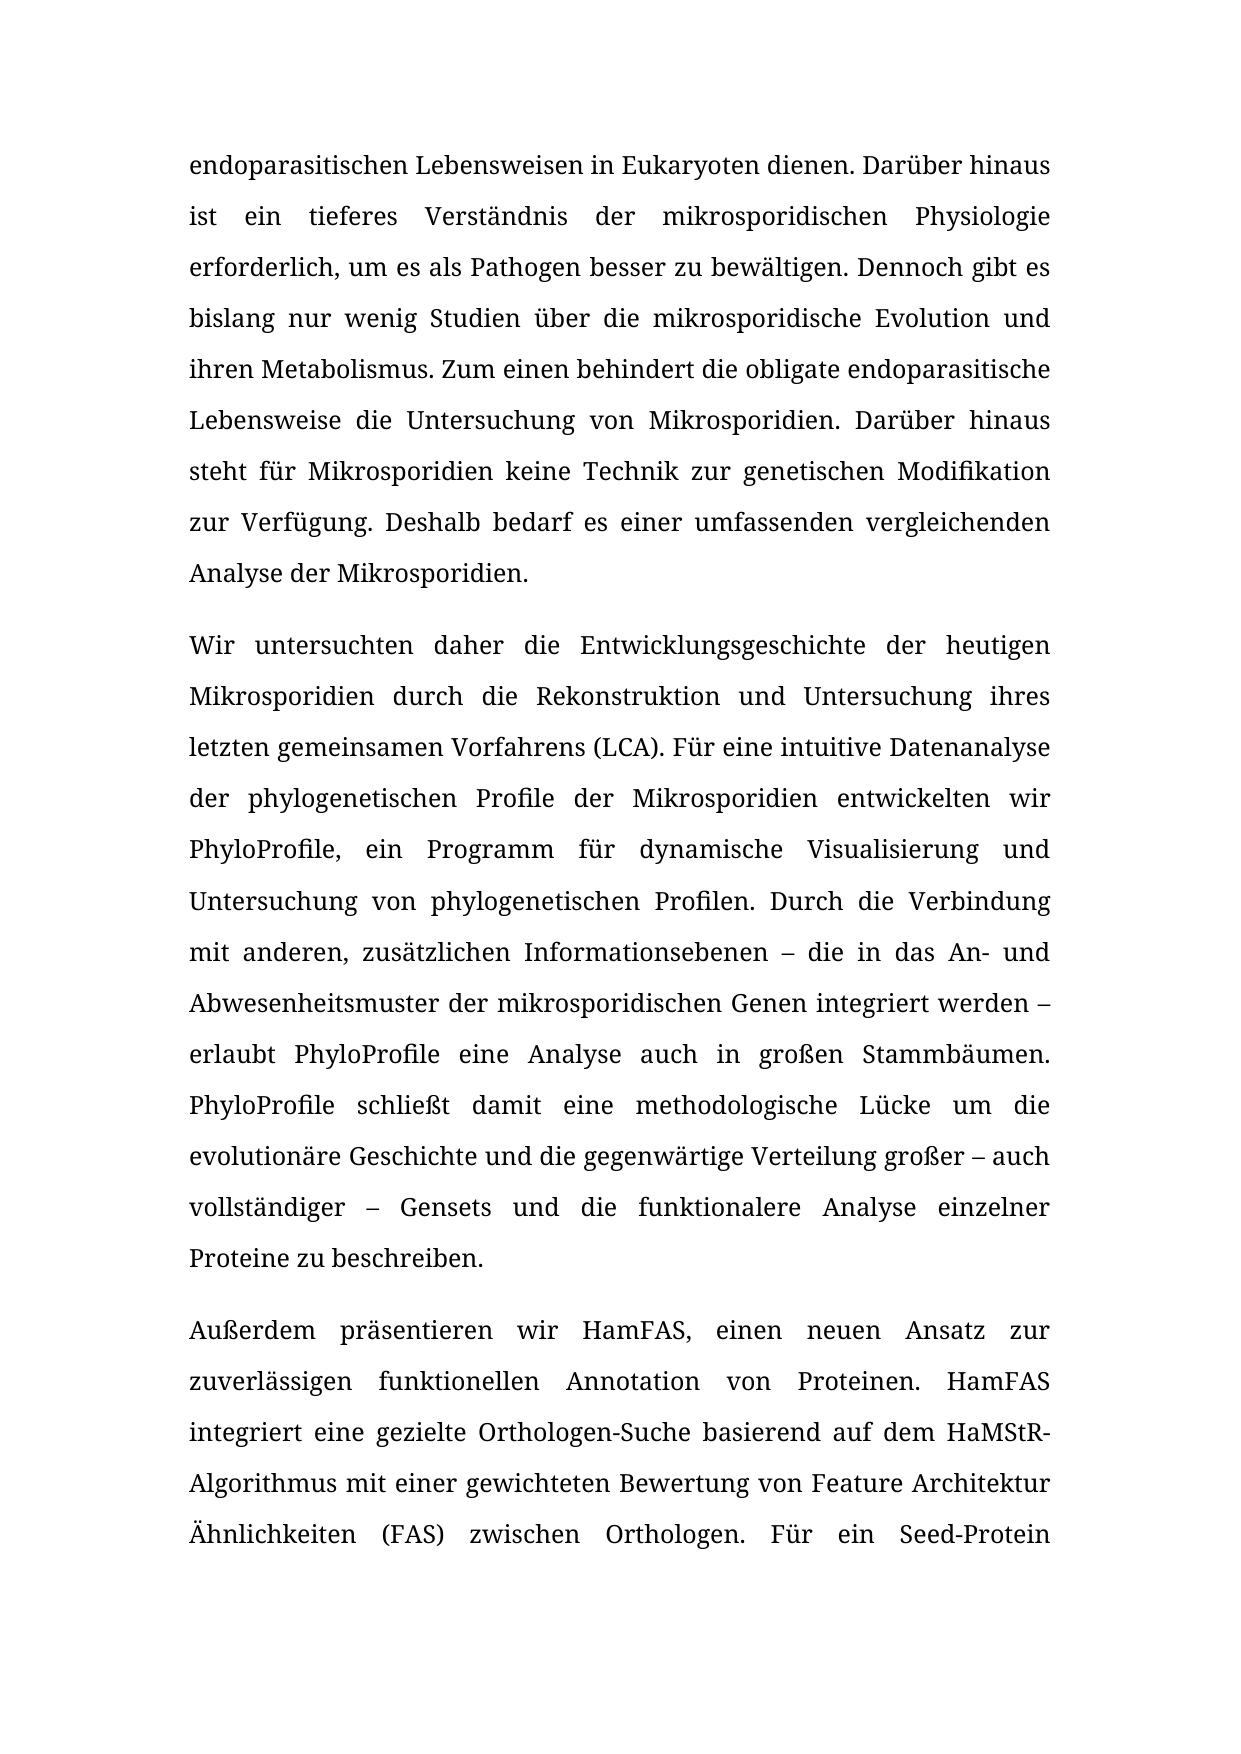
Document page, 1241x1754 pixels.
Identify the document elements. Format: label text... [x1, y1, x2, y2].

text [189, 1312, 1051, 1551]
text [189, 148, 1051, 590]
text Wir untersuchten daher die Entwicklungsgeschichte der heutigen Mikrosporidien durch die Rekonstruktion und Untersuchung ihres letzten gemeinsamen Vorfahrens (LCA). Für eine intuitive Datenanalyse der phylogenetischen Profile der Mikrosporidien entwickelten wir PhyloProfile, ein Programm für dynamische Visualisierung und Untersuchung von phylogenetischen Profilen. Durch die Verbindung mit anderen, zusätzlichen Informationsebenen – die in das An- und Abwesenheitsmuster der mikrosporidischen Genen integriert werden – erlaubt PhyloProfile eine Analyse auch in großen Stammbäumen. PhyloProfile schließt damit eine methodologische Lücke um die evolutionäre Geschichte und die gegenwärtige Verteilung großer – auch vollständiger – Gensets und die funktionalere Analyse einzelner Proteine zu beschreiben. [189, 628, 1051, 1274]
